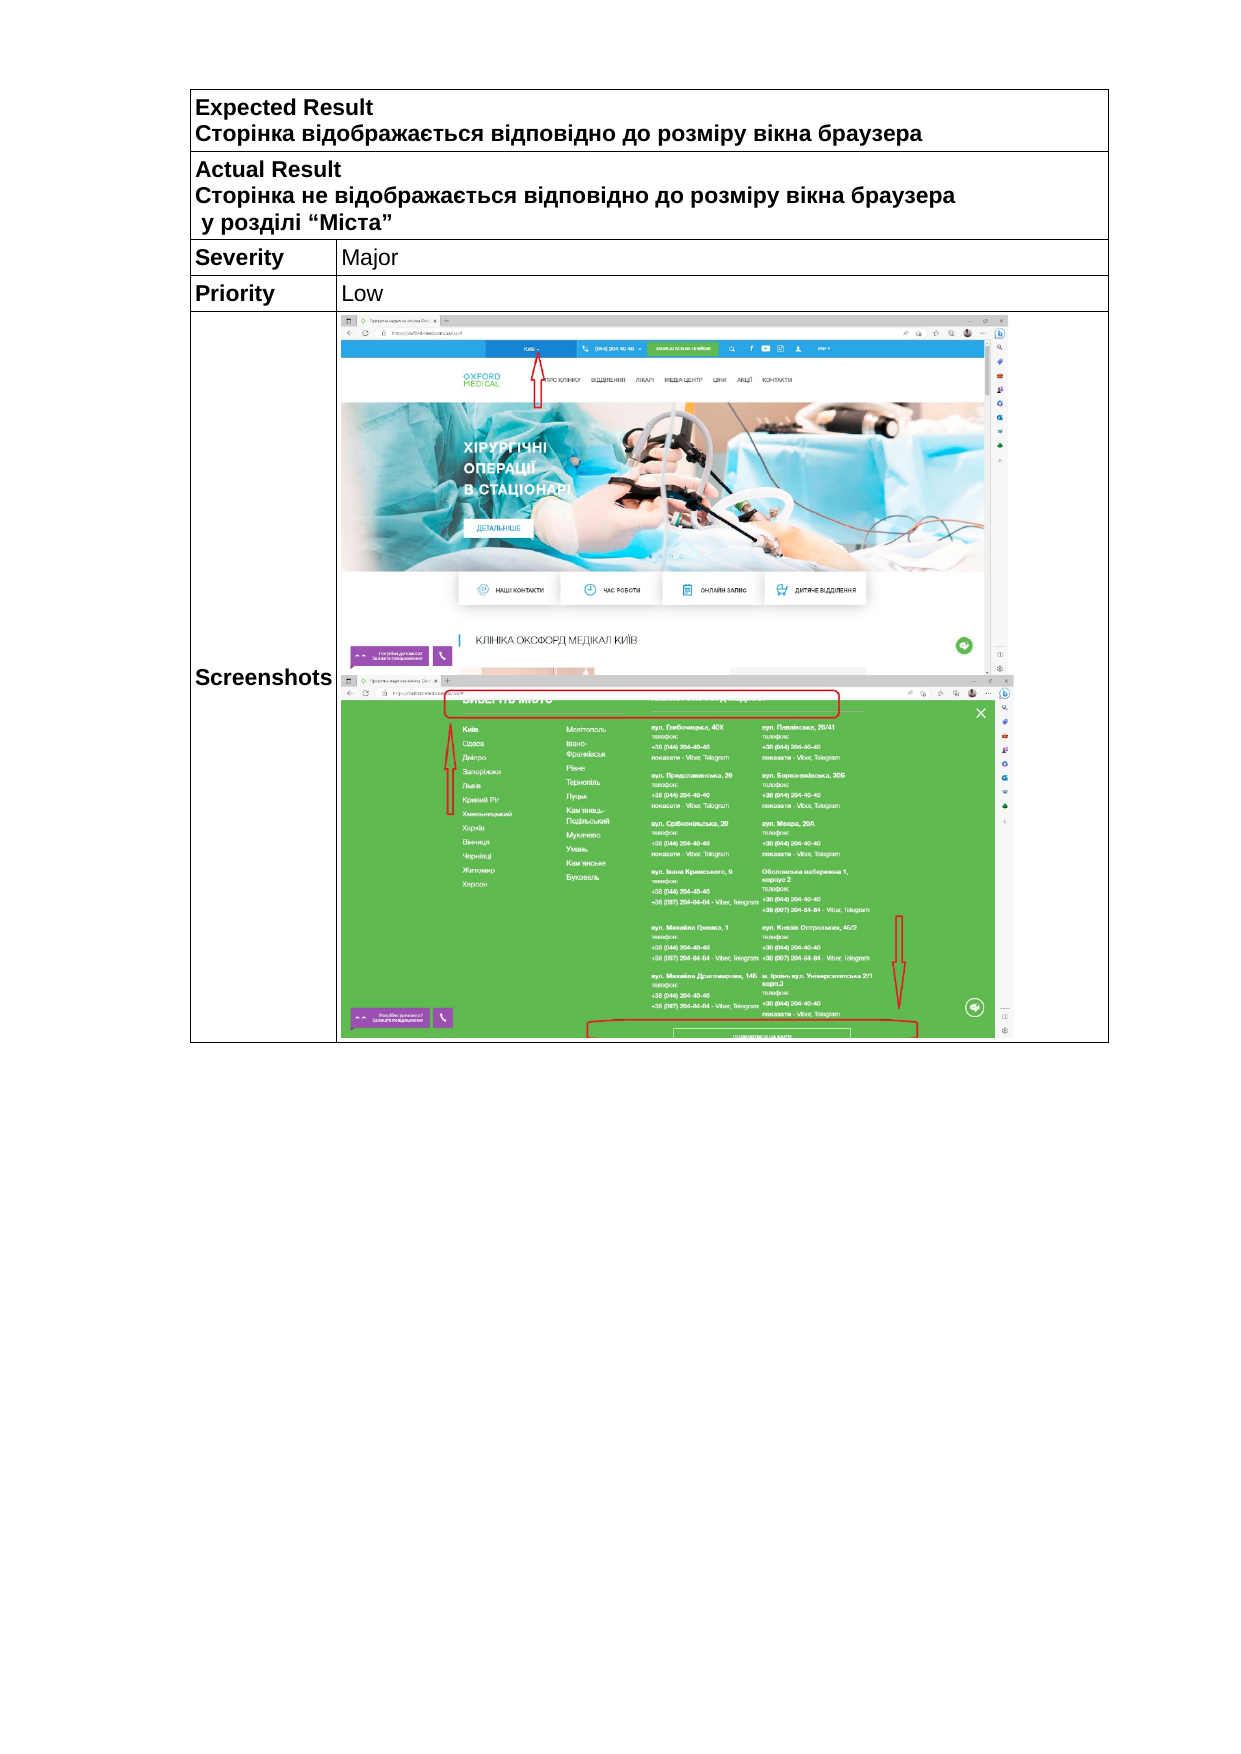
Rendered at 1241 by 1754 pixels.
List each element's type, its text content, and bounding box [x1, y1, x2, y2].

table_cell Priority [191, 276, 336, 311]
picture [341, 315, 1014, 1038]
table_cell Low [337, 276, 1108, 311]
table_cell Expected Result Сторінка відображається відповідно до розміру вікна браузера [191, 90, 1108, 151]
table_cell [337, 312, 1108, 1042]
table_cell Actual Result Сторінка не відображається відповідно до розміру вікна браузера у розділі “Міста” [191, 152, 1108, 239]
table_cell Major [337, 240, 1108, 275]
table_cell Severity [191, 240, 336, 275]
table_cell Screenshots [191, 312, 336, 1042]
